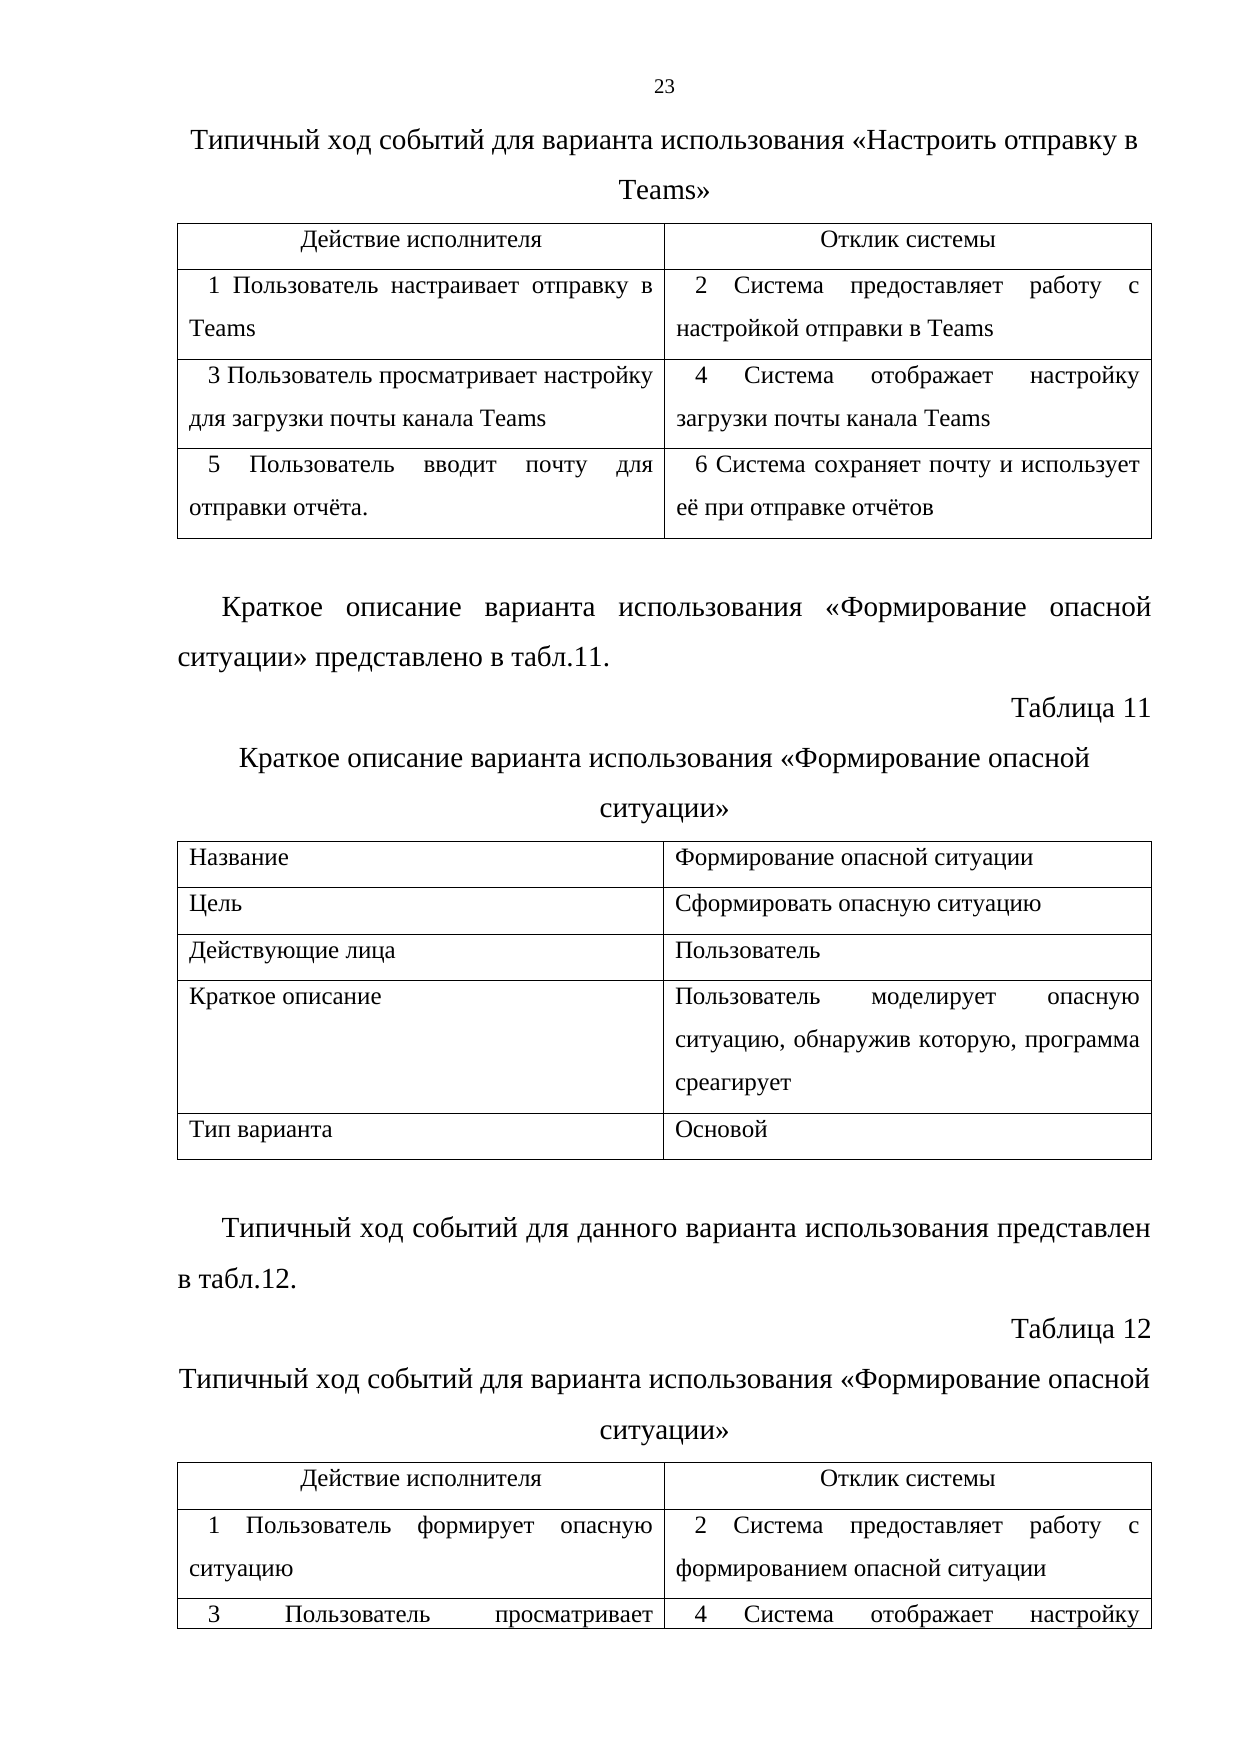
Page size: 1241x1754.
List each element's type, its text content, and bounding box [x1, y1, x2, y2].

text Типичный ход событий для варианта использования «Формирование опасной [177, 1362, 1152, 1395]
table_cell Цель [178, 888, 663, 934]
text Типичный ход событий для варианта использования «Настроить отправку в Teams» [177, 122, 1152, 206]
table_cell Краткое описание [178, 981, 663, 1113]
text Таблица 11 [177, 690, 1152, 723]
table_cell Пользователь [664, 935, 1151, 980]
table_cell 1 Пользователь настраивает отправку в Teams [178, 270, 664, 359]
table_cell 4 Система отображает настройку загрузки почты канала Teams [665, 360, 1151, 448]
table_header Формирование опасной ситуации [664, 842, 1151, 887]
text Краткое описание варианта использования «Формирование опасной ситуации» [177, 740, 1152, 824]
text Краткое описание варианта использования «Формирование опасной ситуации» представлено в табл.11. [177, 589, 1152, 673]
table_cell 1 Пользователь формирует опасную ситуацию [178, 1510, 664, 1598]
table_header Отклик системы [665, 224, 1151, 269]
table_cell 2 Система предоставляет работу с формированием опасной ситуации [665, 1510, 1151, 1598]
table_cell 6 Система сохраняет почту и использует её при отправке отчётов [665, 449, 1151, 538]
text ситуации» [177, 1412, 1152, 1445]
table_cell Пользователь моделирует опасную ситуацию, обнаружив которую, программа среагирует [664, 981, 1151, 1113]
table_header Отклик системы [665, 1463, 1151, 1509]
table_header Действие исполнителя [178, 1463, 664, 1509]
text Таблица 12 [177, 1311, 1152, 1345]
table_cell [665, 1599, 1151, 1628]
table_cell Основой [664, 1114, 1151, 1159]
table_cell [178, 1599, 664, 1628]
table_cell Сформировать опасную ситуацию [664, 888, 1151, 934]
table_cell 3 Пользователь просматривает настройку для загрузки почты канала Teams [178, 360, 664, 448]
table_cell 2 Система предоставляет работу с настройкой отправки в Teams [665, 270, 1151, 359]
table_cell 5 Пользователь вводит почту для отправки отчёта. [178, 449, 664, 538]
table_header Название [178, 842, 663, 887]
text Типичный ход событий для данного варианта использования представлен в табл.12. [177, 1211, 1152, 1294]
table_cell Действующие лица [178, 935, 663, 980]
table_header Действие исполнителя [178, 224, 664, 269]
table_cell Тип варианта [178, 1114, 663, 1159]
